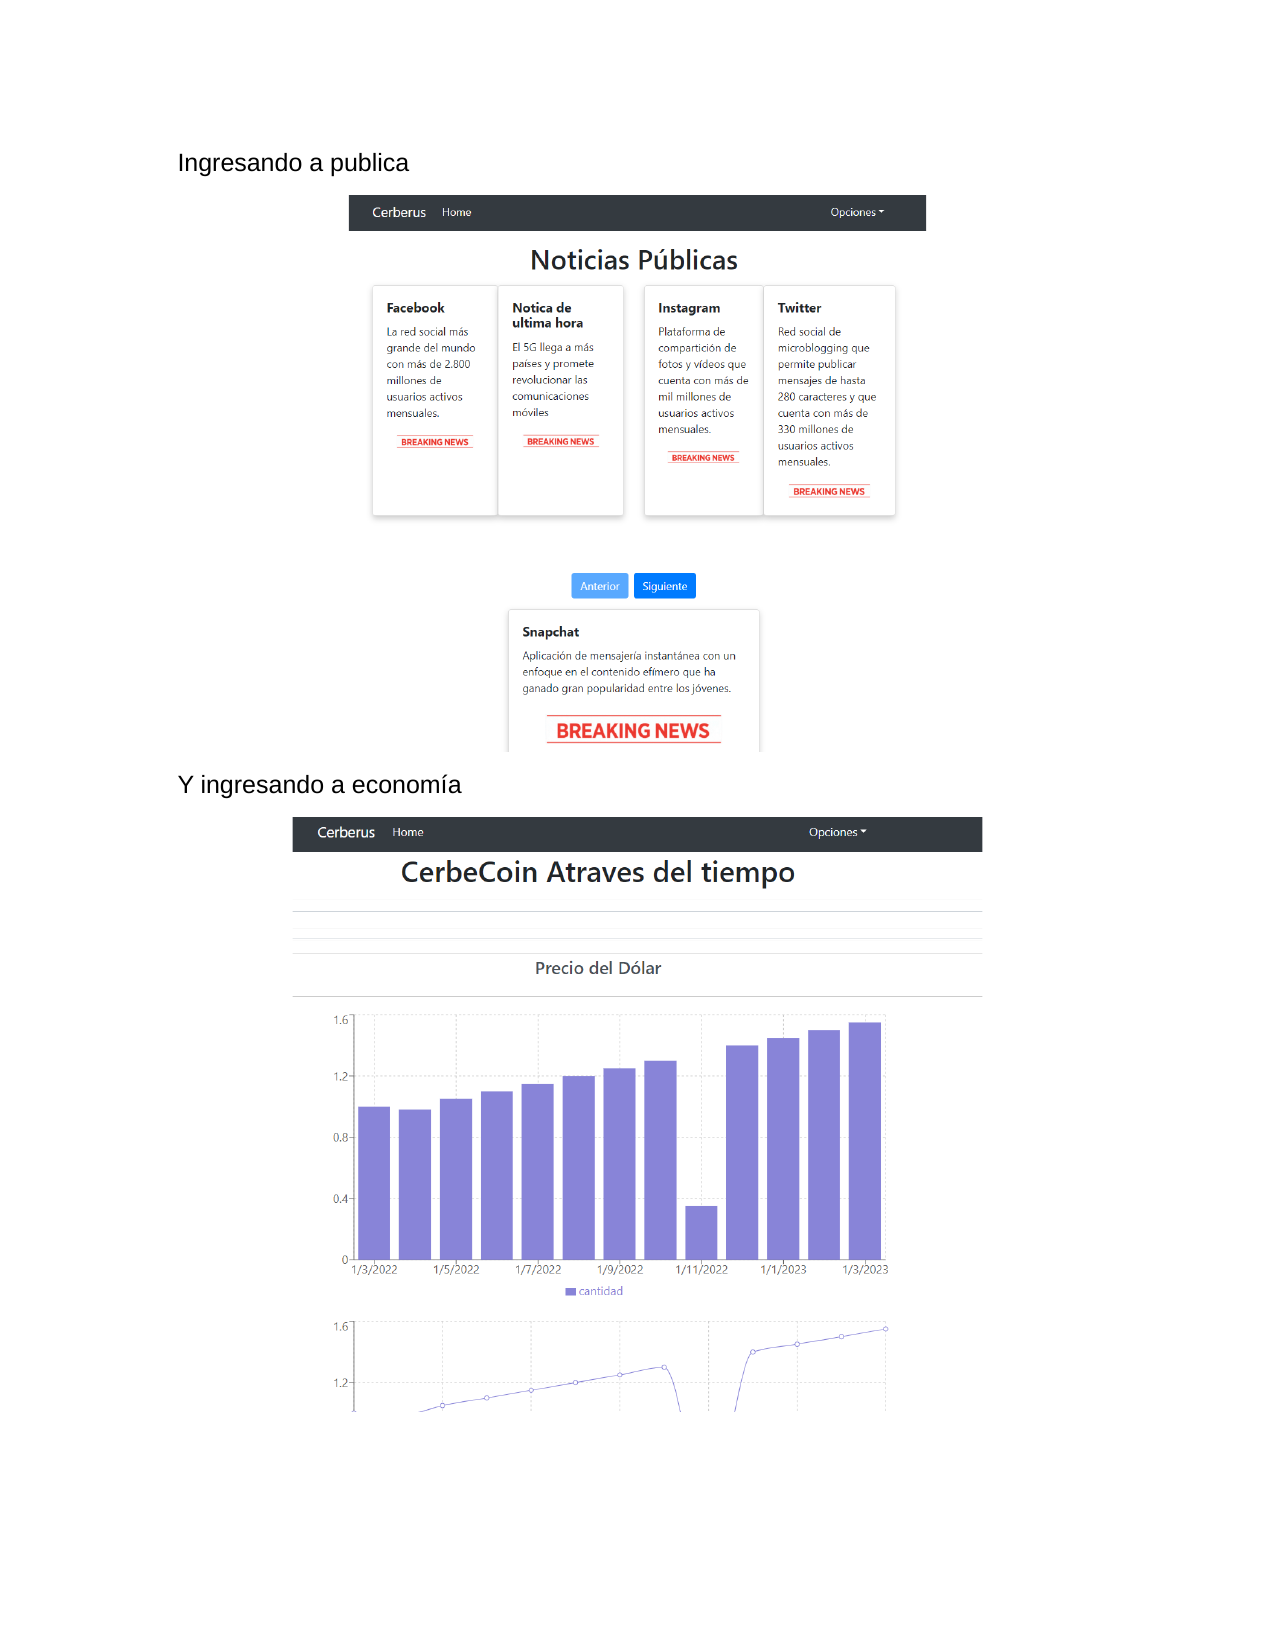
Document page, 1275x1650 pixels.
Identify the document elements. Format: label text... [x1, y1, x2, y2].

picture [292, 817, 983, 1412]
text Y ingresando a economía [177, 770, 1098, 799]
text Ingresando a publica [177, 148, 1098, 176]
picture [348, 195, 927, 752]
